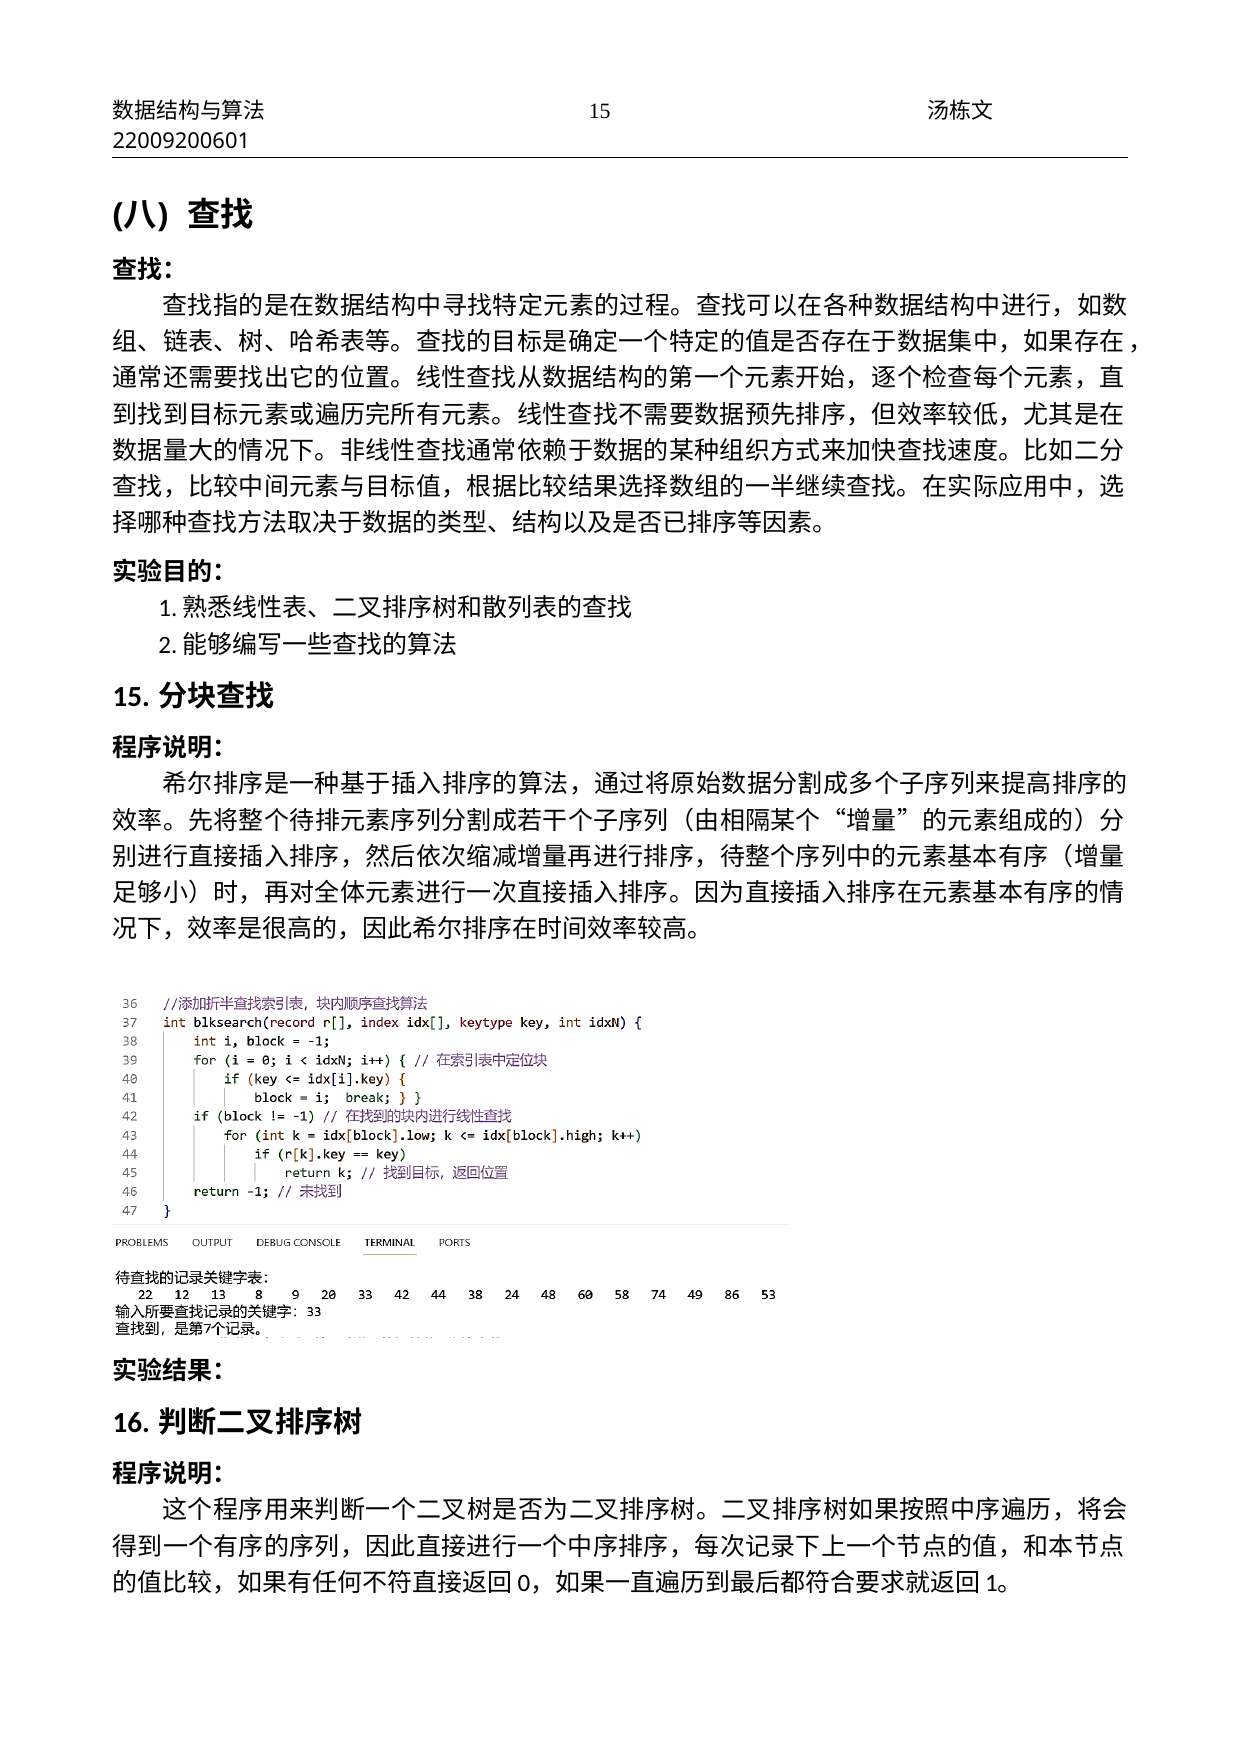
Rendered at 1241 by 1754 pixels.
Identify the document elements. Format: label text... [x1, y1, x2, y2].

text 程序说明： [112, 728, 1128, 764]
text 这个程序用来判断一个二叉树是否为二叉排序树。二叉排序树如果按照中序遍历，将会得到一个有序的序列，因此直接进行一个中序排序，每次记录下上一个节点的值，和本节点的值比较，如果有任何不符直接返回0，如果一直遍历到最后都符合要求就返回1。 [112, 1490, 1128, 1599]
text 查找指的是在数据结构中寻找特定元素的过程。查找可以在各种数据结构中进行，如数组、链表、树、哈希表等。查找的目标是确定一个特定的值是否存在于数据集中，如果存在，通常还需要找出它的位置。线性查找从数据结构的第一个元素开始，逐个检查每个元素，直到找到目标元素或遍历完所有元素。线性查找不需要数据预先排序，但效率较低，尤其是在数据量大的情况下。非线性查找通常依赖于数据的某种组织方式来加快查找速度。比如二分查找，比较中间元素与目标值，根据比较结果选择数组的一半继续查找。在实际应用中，选择哪种查找方法取决于数据的类型、结构以及是否已排序等因素。 [112, 285, 1128, 539]
text 程序说明： [112, 1454, 1128, 1490]
subtitle 判断二叉排序树 [112, 1399, 1128, 1441]
text 查找： [112, 249, 1128, 285]
subtitle 分块查找 [112, 673, 1128, 715]
text 1. 熟悉线性表、二叉排序树和散列表的查找 2. 能够编写一些查找的算法 [158, 588, 1128, 660]
text 实验目的： [112, 552, 1128, 588]
subtitle 查找 [112, 188, 1128, 237]
picture [112, 992, 790, 1338]
text 希尔排序是一种基于插入排序的算法，通过将原始数据分割成多个子序列来提高排序的效率。先将整个待排元素序列分割成若干个子序列（由相隔某个“增量”的元素组成的）分别进行直接插入排序，然后依次缩减增量再进行排序，待整个序列中的元素基本有序（增量足够小）时，再对全体元素进行一次直接插入排序。因为直接插入排序在元素基本有序的情况下，效率是很高的，因此希尔排序在时间效率较高。 [112, 764, 1128, 945]
